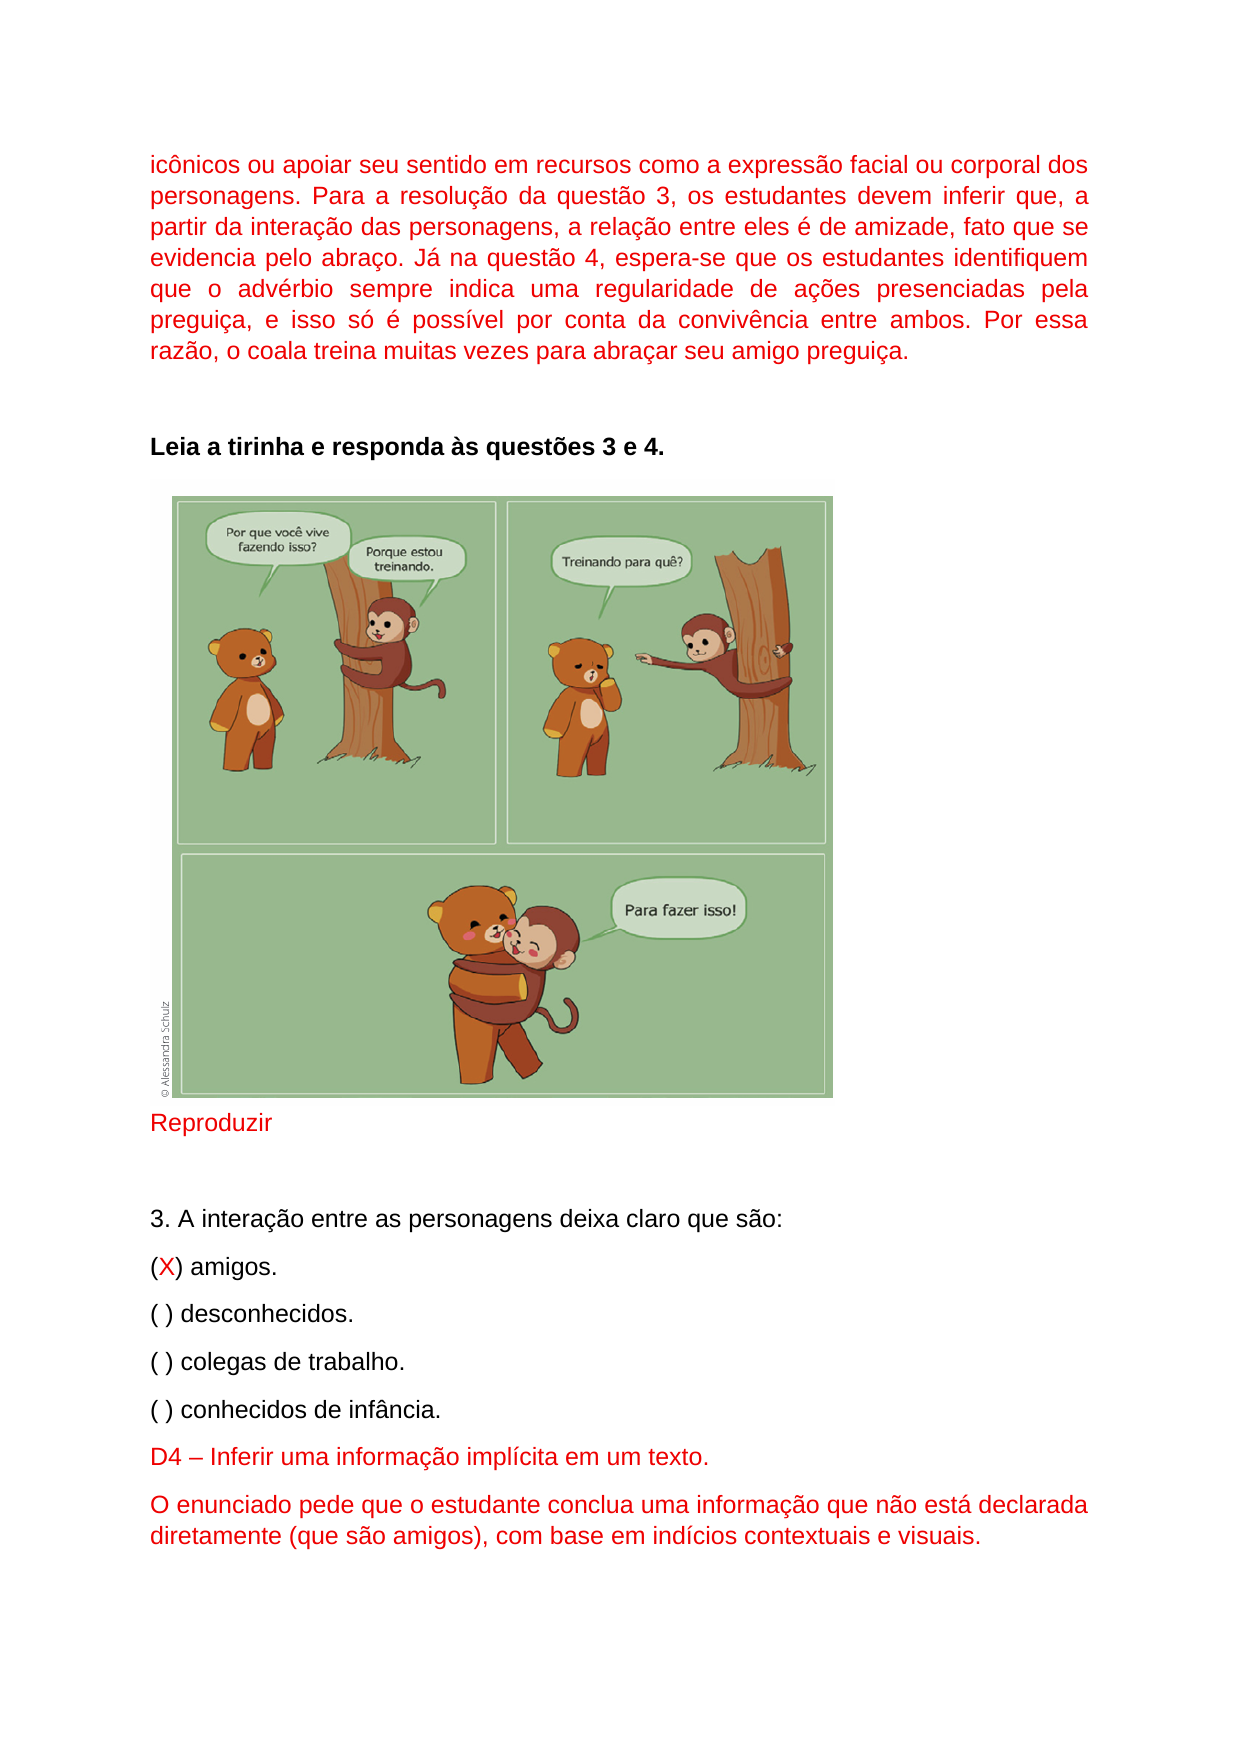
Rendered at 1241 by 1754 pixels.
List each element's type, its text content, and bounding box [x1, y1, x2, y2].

text ( ) conhecidos de infância. [150, 1394, 1090, 1423]
text ( ) desconhecidos. [150, 1299, 1090, 1328]
text Leia a tirinha e responda às questões 3 e 4. [150, 432, 1090, 460]
text D4 – Inferir uma informação implícita em um texto. [150, 1442, 1090, 1471]
text 3. A interação entre as personagens deixa claro que são: [150, 1204, 1090, 1232]
picture [150, 479, 836, 1106]
text ( ) colegas de trabalho. [150, 1347, 1090, 1376]
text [150, 150, 1090, 365]
text (X) amigos. [150, 1251, 1090, 1280]
